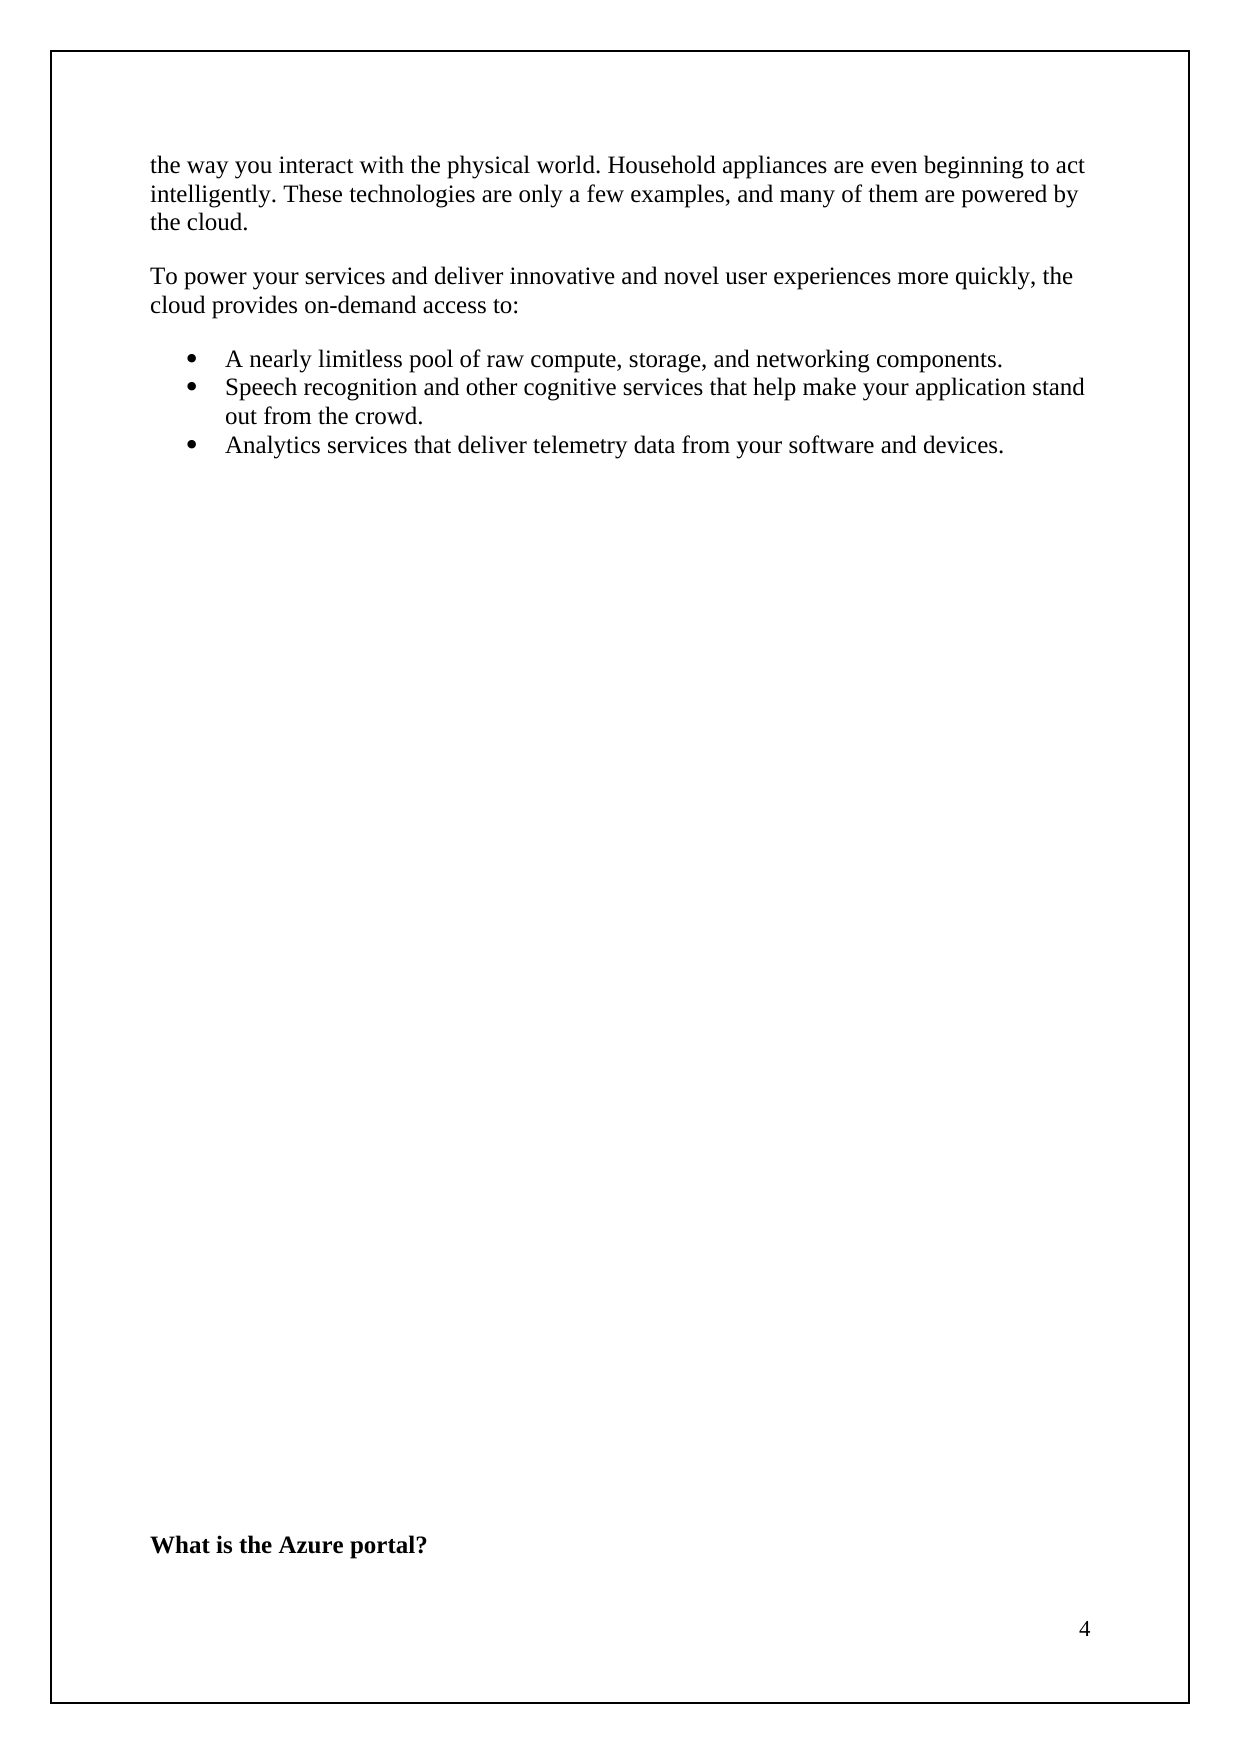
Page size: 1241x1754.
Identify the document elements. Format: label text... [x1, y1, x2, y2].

text To power your services and deliver innovative and novel user experiences more quickly, the cloud provides on-demand access to: [150, 261, 1090, 319]
list A nearly limitless pool of raw compute, storage, and networking components. [187, 344, 1090, 372]
text What is the Azure portal? [150, 1530, 1090, 1559]
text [150, 150, 1090, 236]
list Analytics services that deliver telemetry data from your software and devices. [187, 430, 1090, 459]
list Speech recognition and other cognitive services that help make your application stand out from the crowd. [187, 372, 1090, 430]
